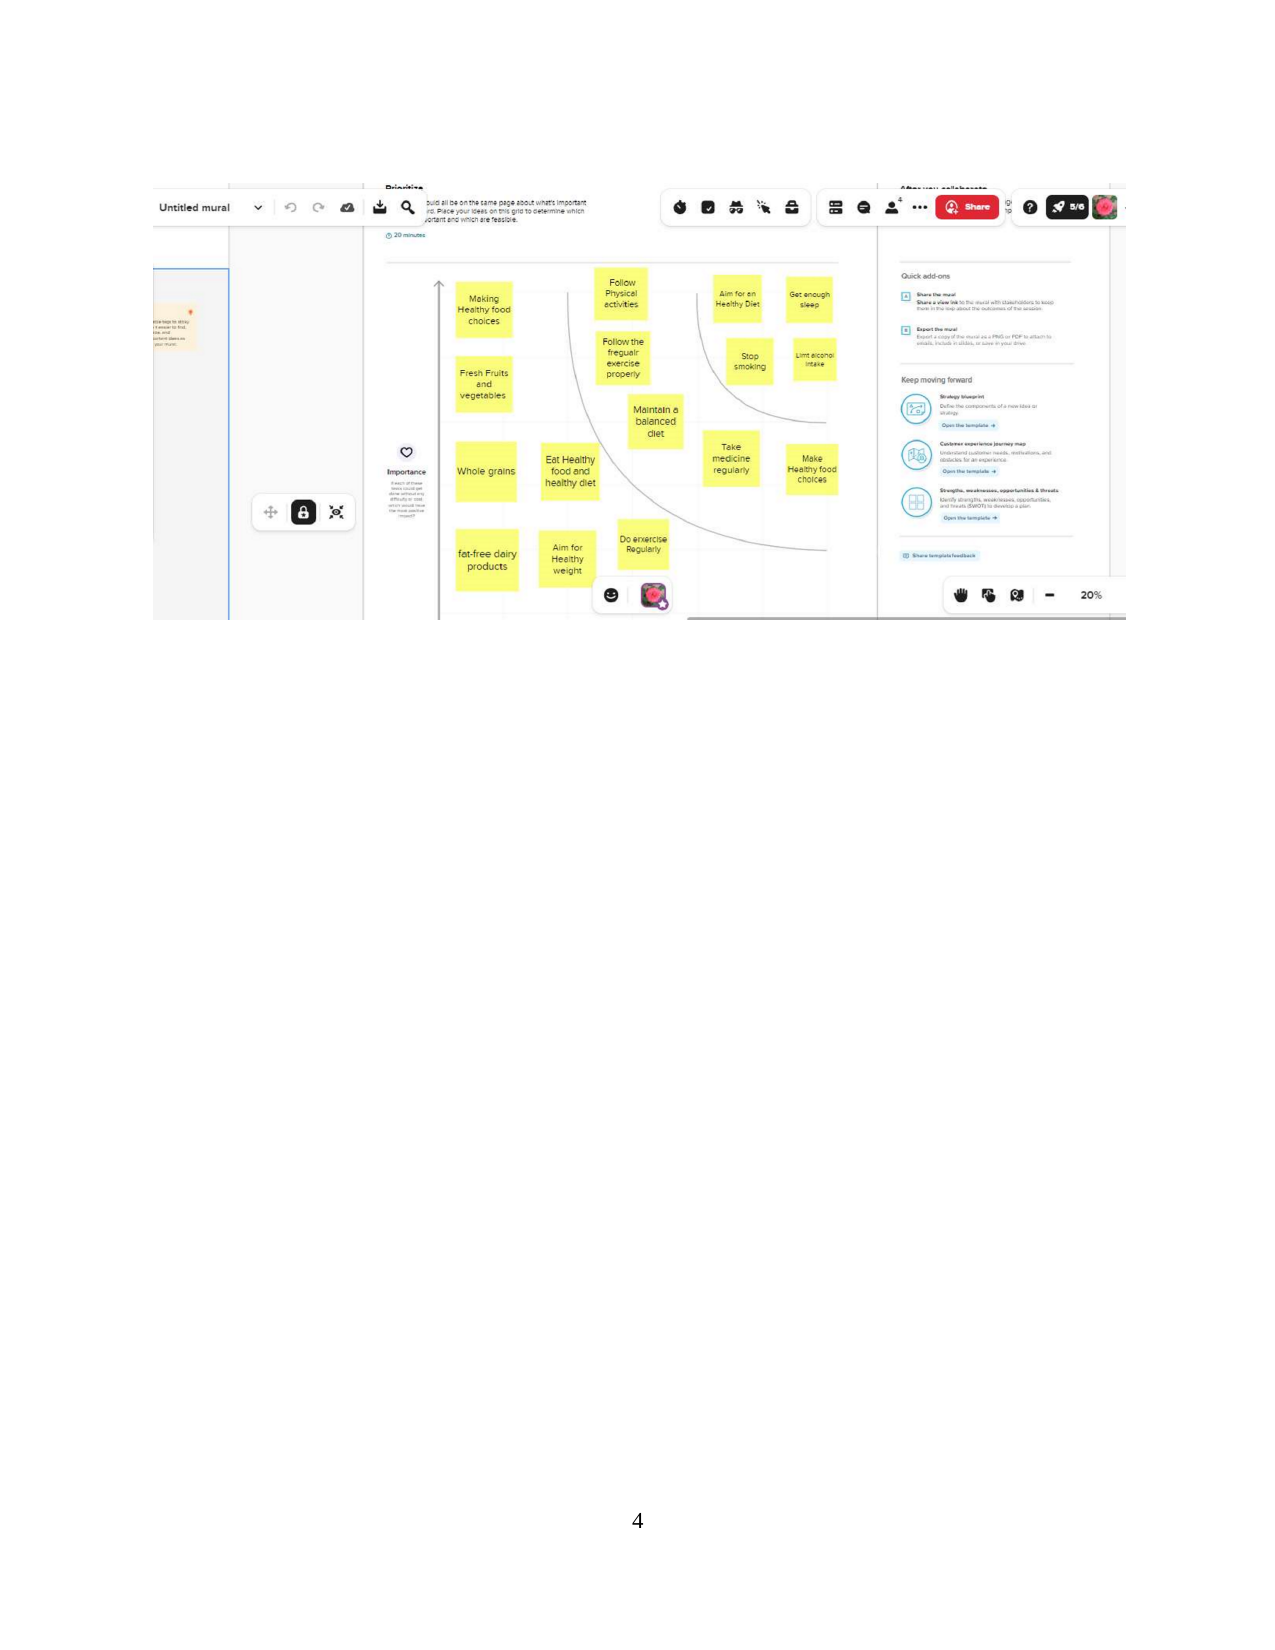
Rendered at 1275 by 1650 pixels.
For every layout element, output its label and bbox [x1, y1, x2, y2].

picture [152, 182, 1126, 620]
